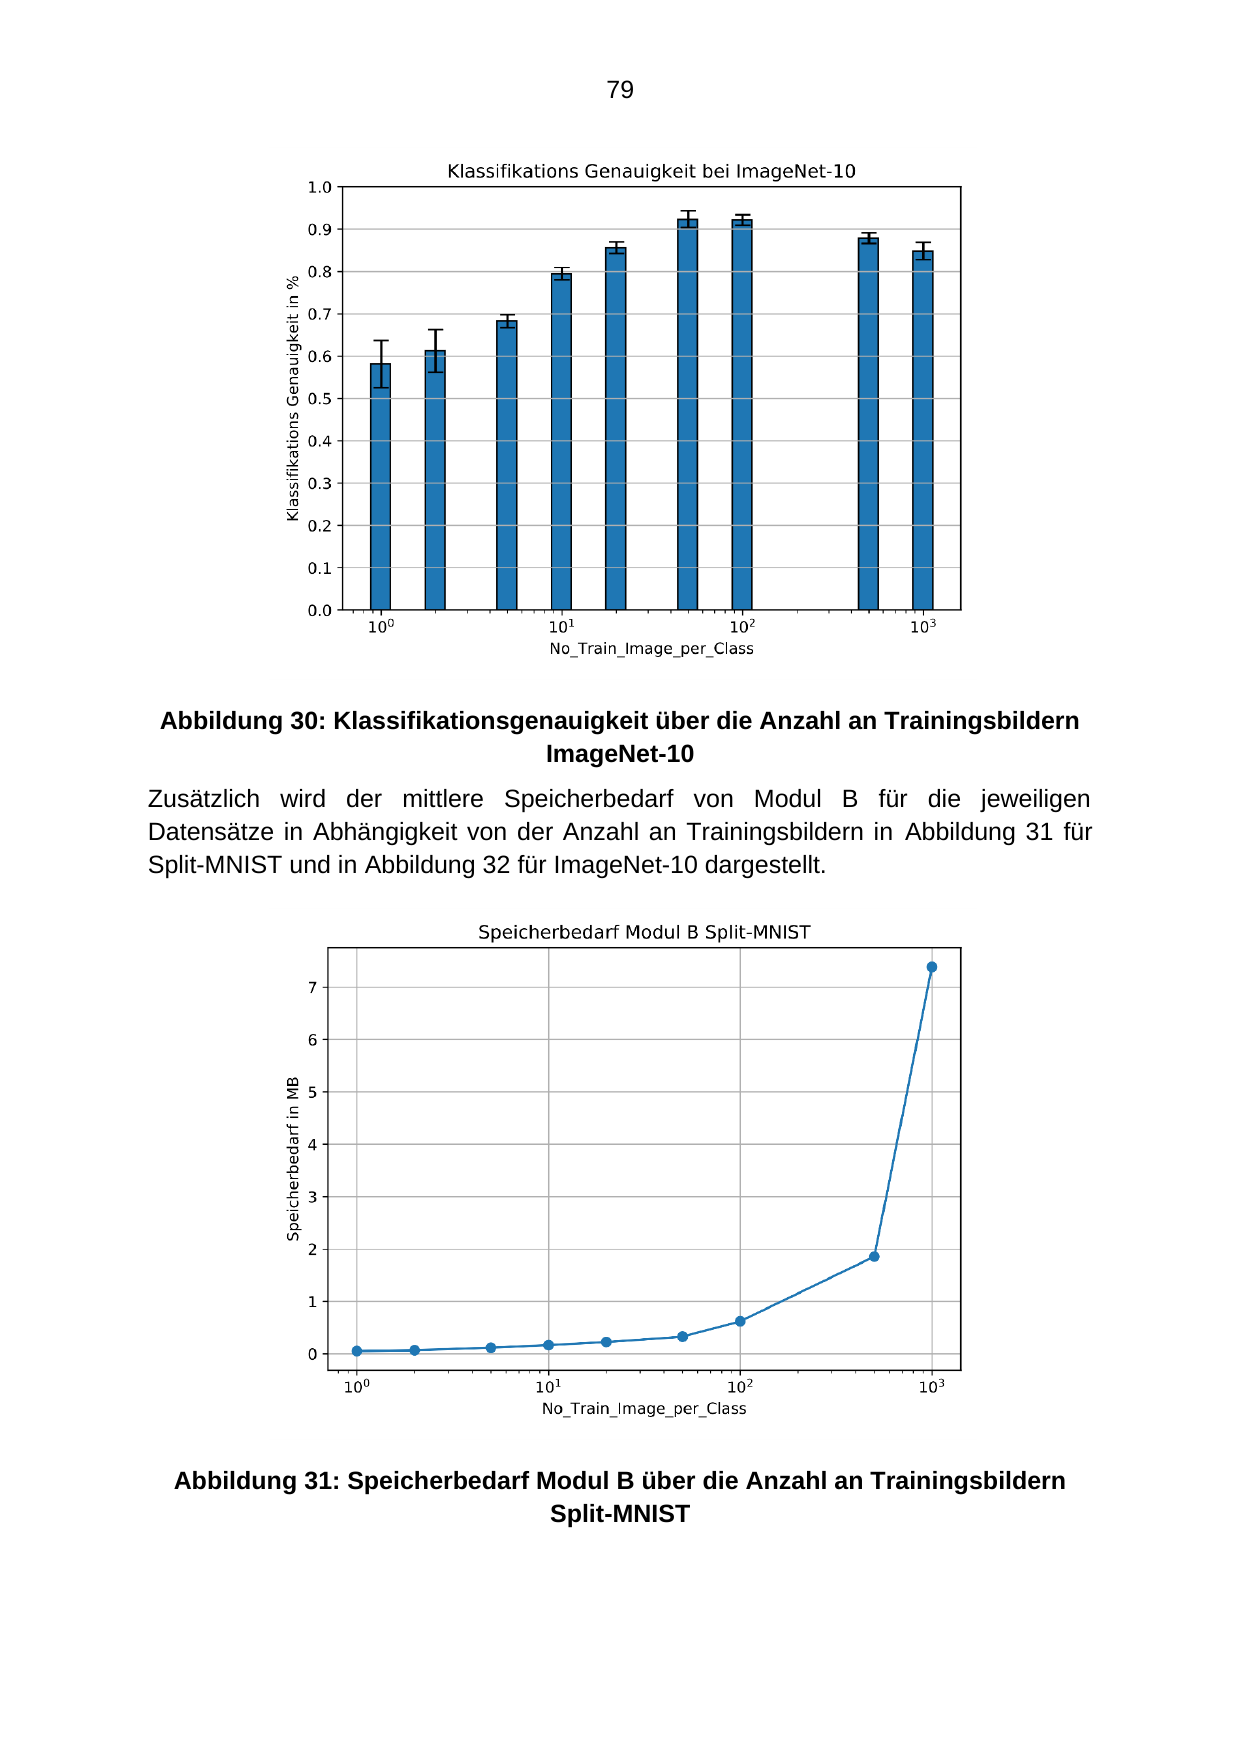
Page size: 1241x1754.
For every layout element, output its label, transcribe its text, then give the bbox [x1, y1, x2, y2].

text Zusätzlich wird der mittlere Speicherbedarf von Modul B für die jeweiligen Datensätze in Abhängigkeit von der Anzahl an Trainingsbildern in Abbildung 31 für Split-MNIST und in Abbildung 32 für ImageNet-10 dargestellt. [148, 784, 1092, 879]
picture [269, 908, 977, 1440]
picture [269, 147, 977, 680]
text Abbildung 31: Speicherbedarf Modul B über die Anzahl an Trainingsbildern Split-MNIST [148, 1466, 1092, 1528]
text Abbildung 30: Klassifikationsgenauigkeit über die Anzahl an Trainingsbildern ImageNet-10 [148, 706, 1092, 767]
